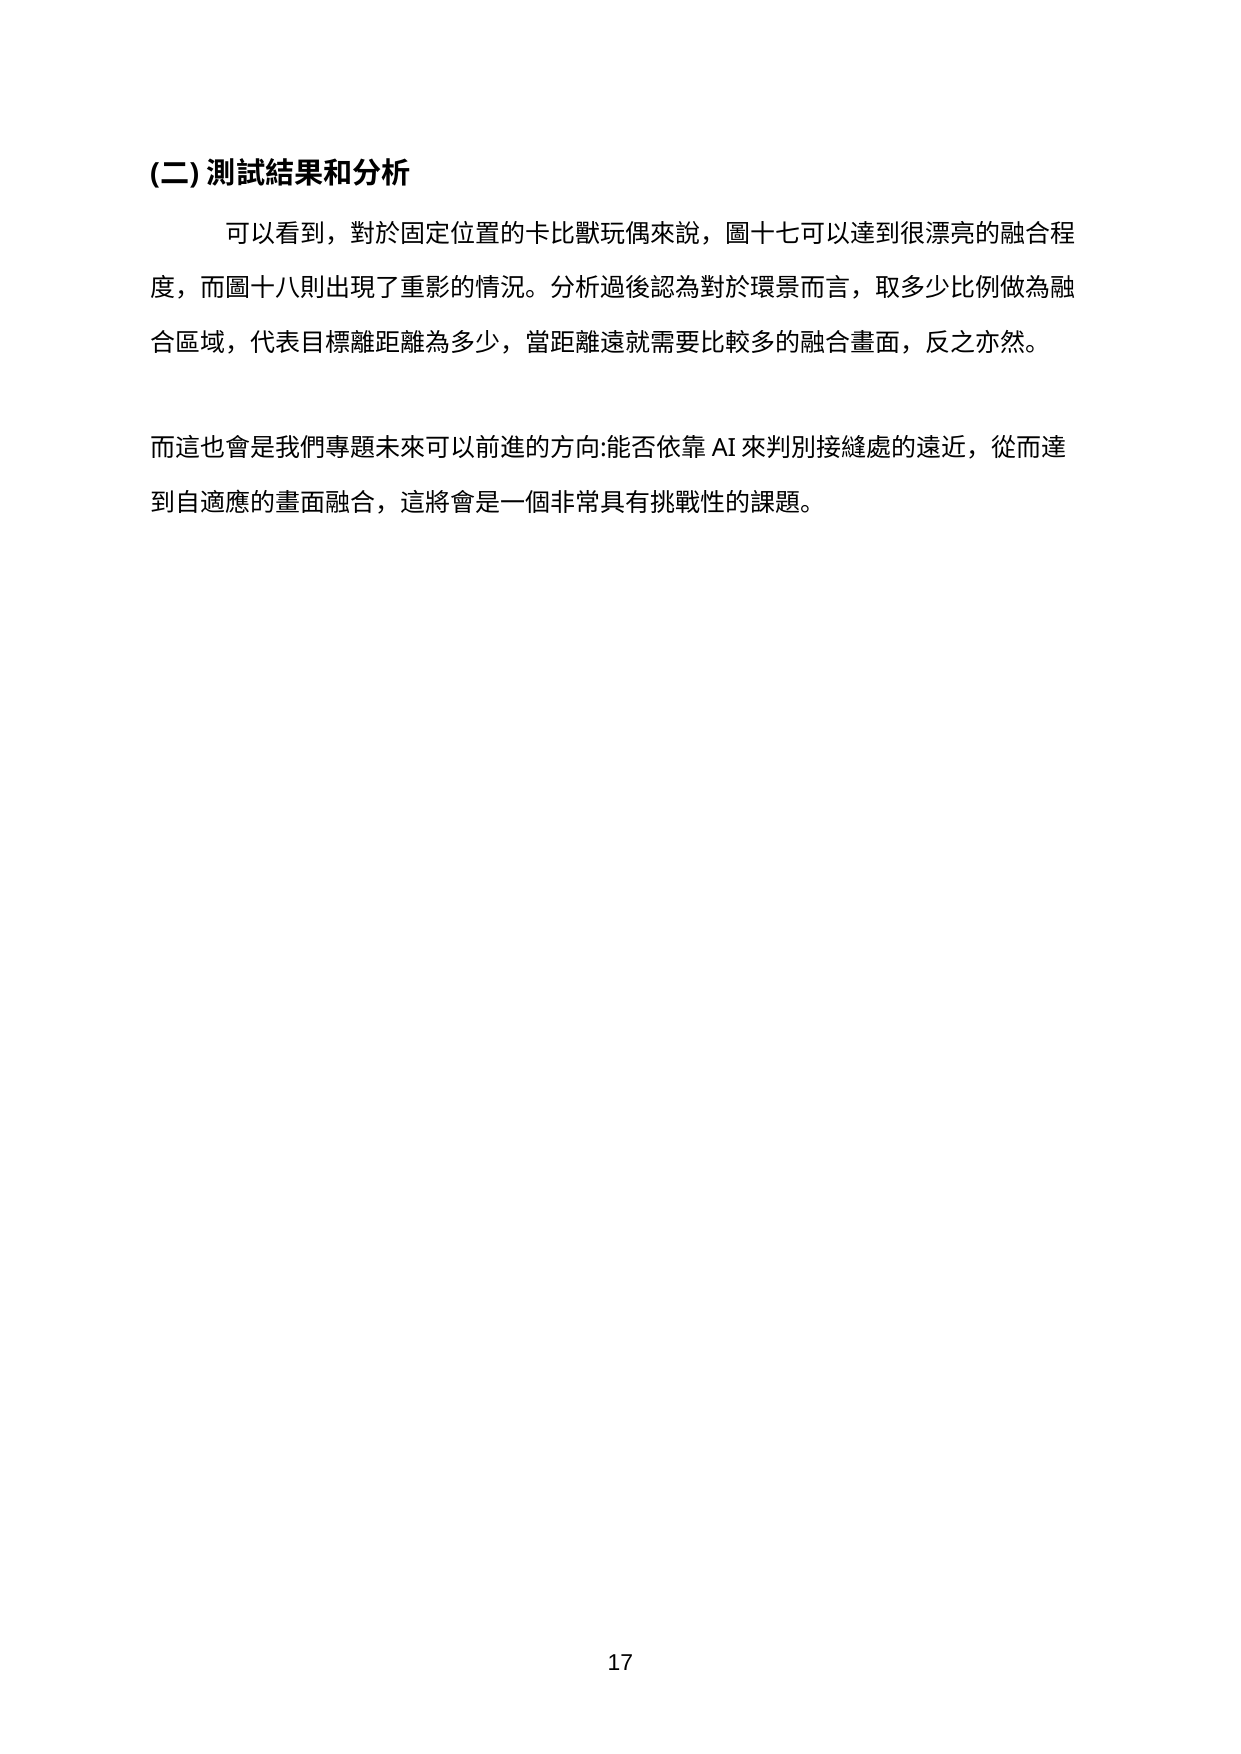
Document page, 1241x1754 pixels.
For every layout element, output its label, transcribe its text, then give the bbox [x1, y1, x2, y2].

text 而這也會是我們專題未來可以前進的方向:能否依靠AI來判別接縫處的遠近，從而達到自適應的畫面融合，這將會是一個非常具有挑戰性的課題。 [150, 428, 1090, 518]
text 可以看到，對於固定位置的卡比獸玩偶來說，圖十七可以達到很漂亮的融合程度，而圖十八則出現了重影的情況。分析過後認為對於環景而言，取多少比例做為融合區域，代表目標離距離為多少，當距離遠就需要比較多的融合畫面，反之亦然。 [150, 213, 1090, 358]
text (二) 測試結果和分析 [150, 150, 1090, 192]
